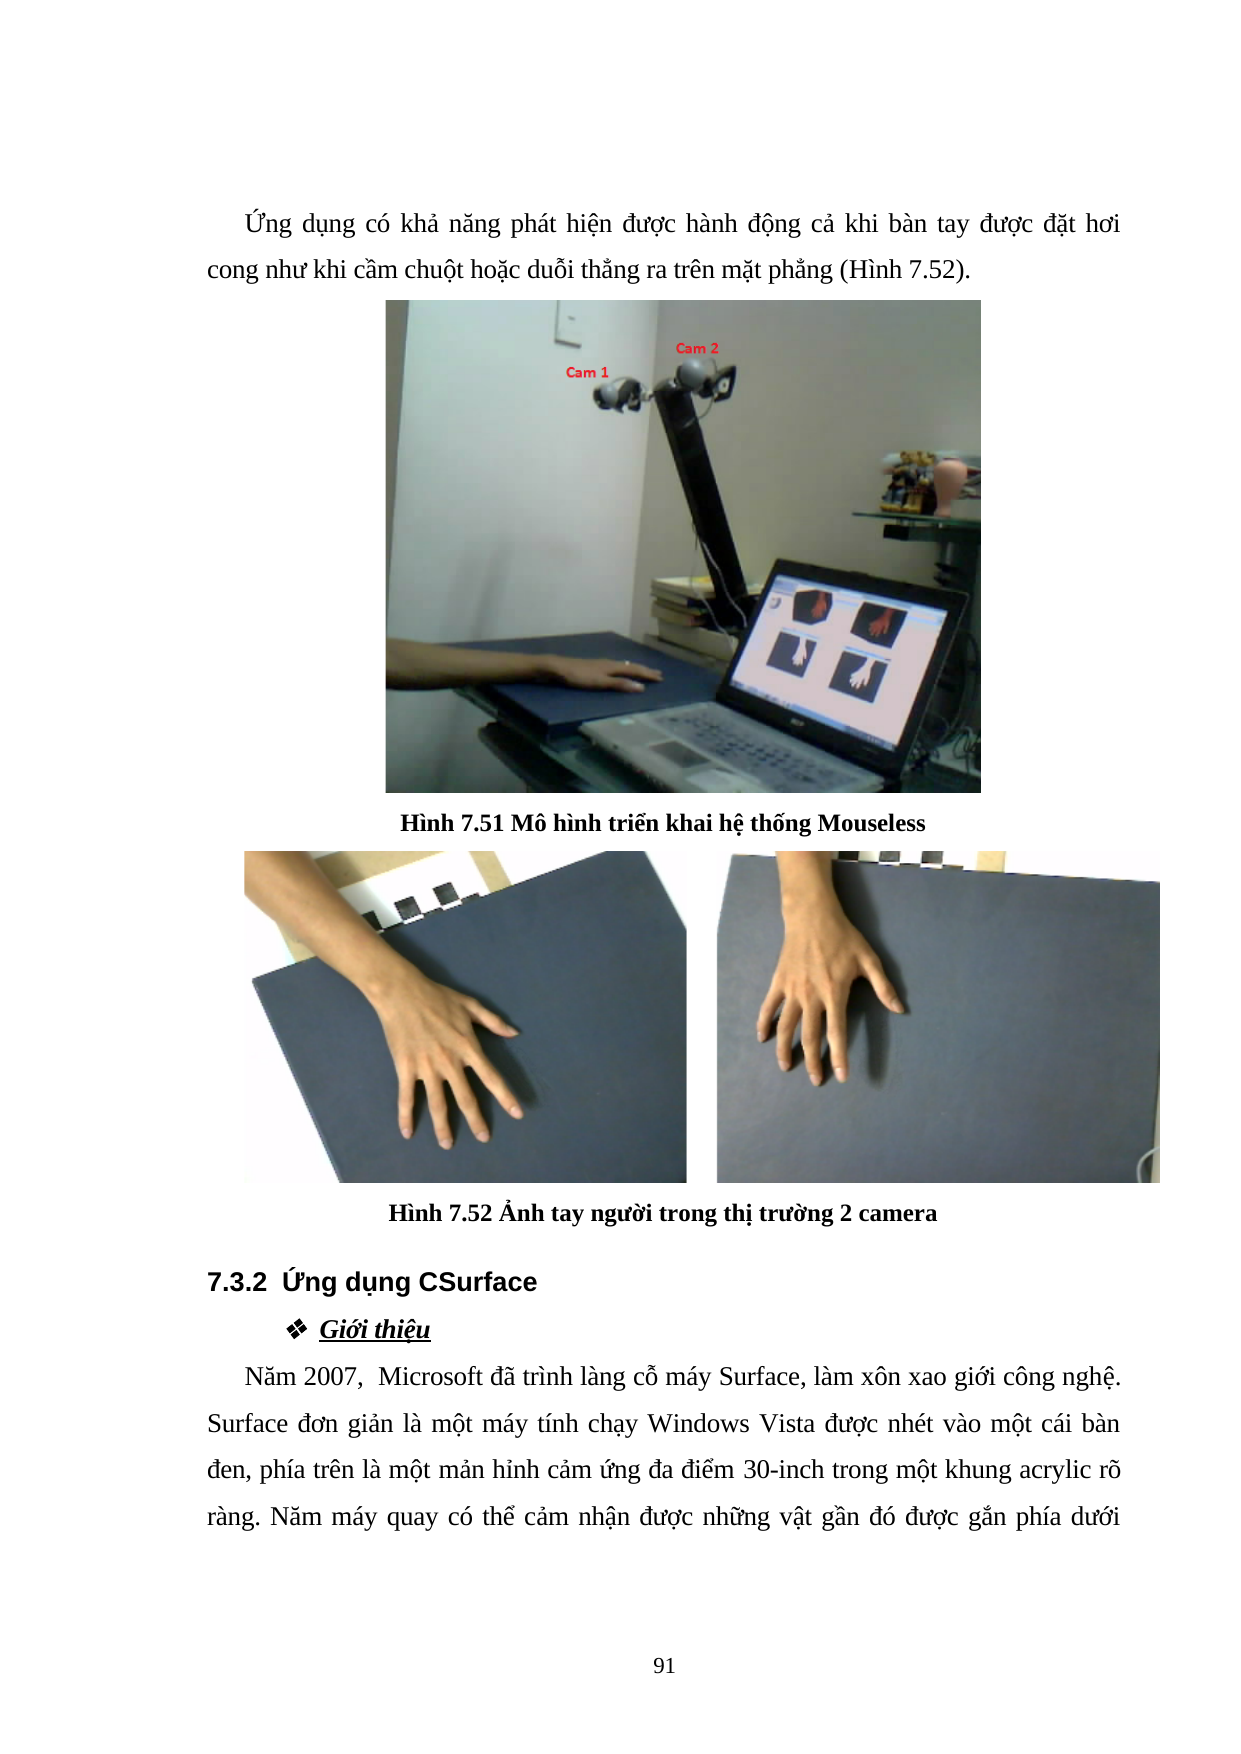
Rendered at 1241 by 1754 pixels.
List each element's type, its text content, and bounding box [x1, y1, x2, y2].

list Giới thiệu [282, 1313, 1122, 1344]
picture [385, 300, 981, 793]
picture [244, 851, 1160, 1183]
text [207, 1360, 1122, 1531]
subtitle Ứng dụng CSurface [207, 1266, 1122, 1298]
